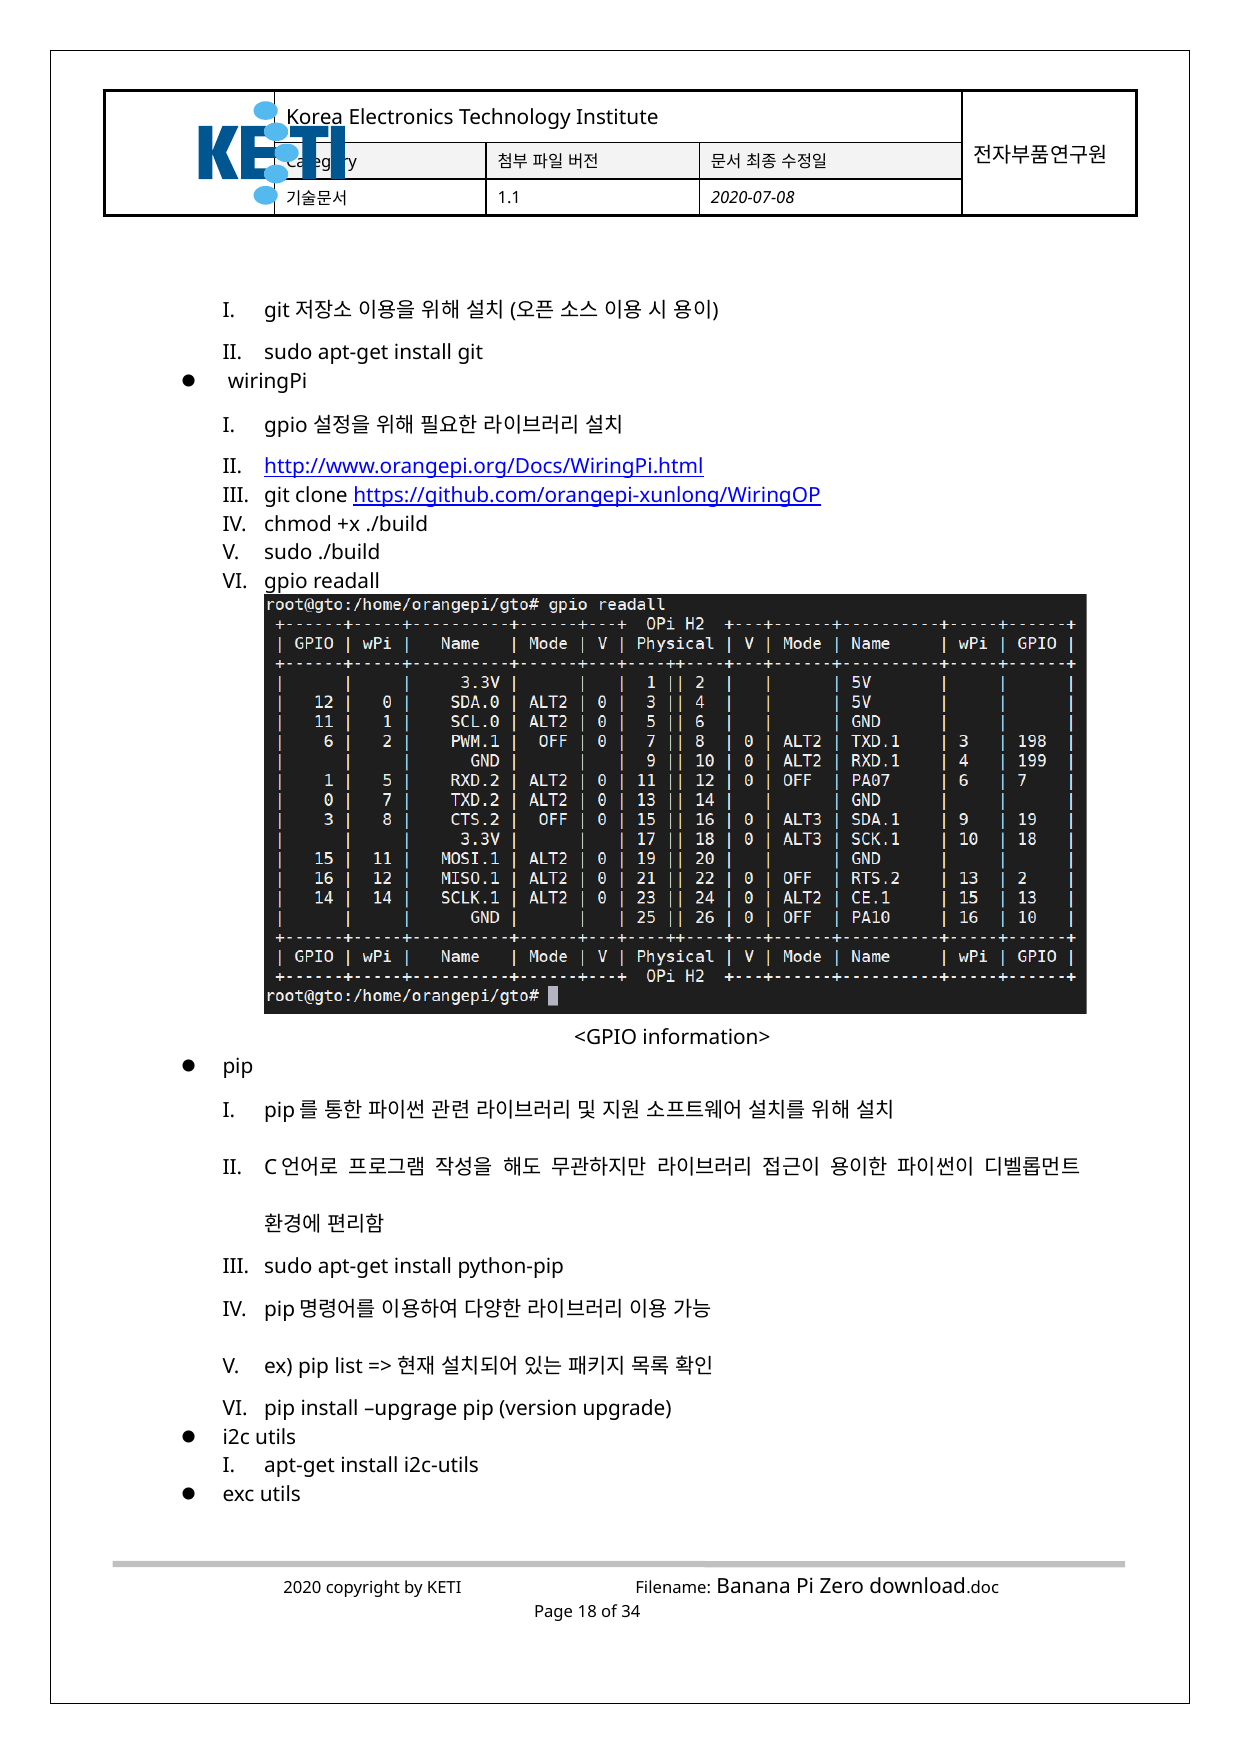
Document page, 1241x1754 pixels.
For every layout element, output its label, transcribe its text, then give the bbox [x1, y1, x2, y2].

list pip [181, 1051, 1081, 1079]
list C언어로 프로그램 작성을 해도 무관하지만 라이브러리 접근이 용이한 파이썬이 디벨롭먼트 환경에 편리함 [222, 1137, 1081, 1251]
list gpio readall [222, 566, 1081, 594]
list pip를 통한 파이썬 관련 라이브러리 및 지원 소프트웨어 설치를 위해 설치 [222, 1079, 1081, 1137]
list git 저장소 이용을 위해 설치 (오픈 소스 이용 시 용이) [222, 280, 1081, 337]
list wiringPi [181, 366, 1081, 394]
list exc utils [181, 1479, 1081, 1508]
list i2c utils [181, 1422, 1081, 1451]
list git clone https://github.com/orangepi-xunlong/WiringOP [222, 480, 1081, 509]
list sudo apt-get install python-pip [222, 1251, 1081, 1279]
picture [263, 594, 1087, 1014]
list <GPIO information> [264, 1022, 1081, 1051]
list chmod +x ./build [222, 509, 1081, 537]
list ex) pip list => 현재 설치되어 있는 패키지 목록 확인 [222, 1336, 1081, 1393]
list pip install –upgrage pip (version upgrade) [222, 1393, 1081, 1422]
list pip명령어를 이용하여 다양한 라이브러리 이용 가능 [222, 1279, 1081, 1336]
list gpio 설정을 위해 필요한 라이브러리 설치 [222, 394, 1081, 452]
list sudo apt-get install git [222, 337, 1081, 366]
list apt-get install i2c-utils [222, 1451, 1081, 1479]
list http://www.orangepi.org/Docs/WiringPi.html [222, 452, 1081, 480]
list sudo ./build [222, 537, 1081, 566]
